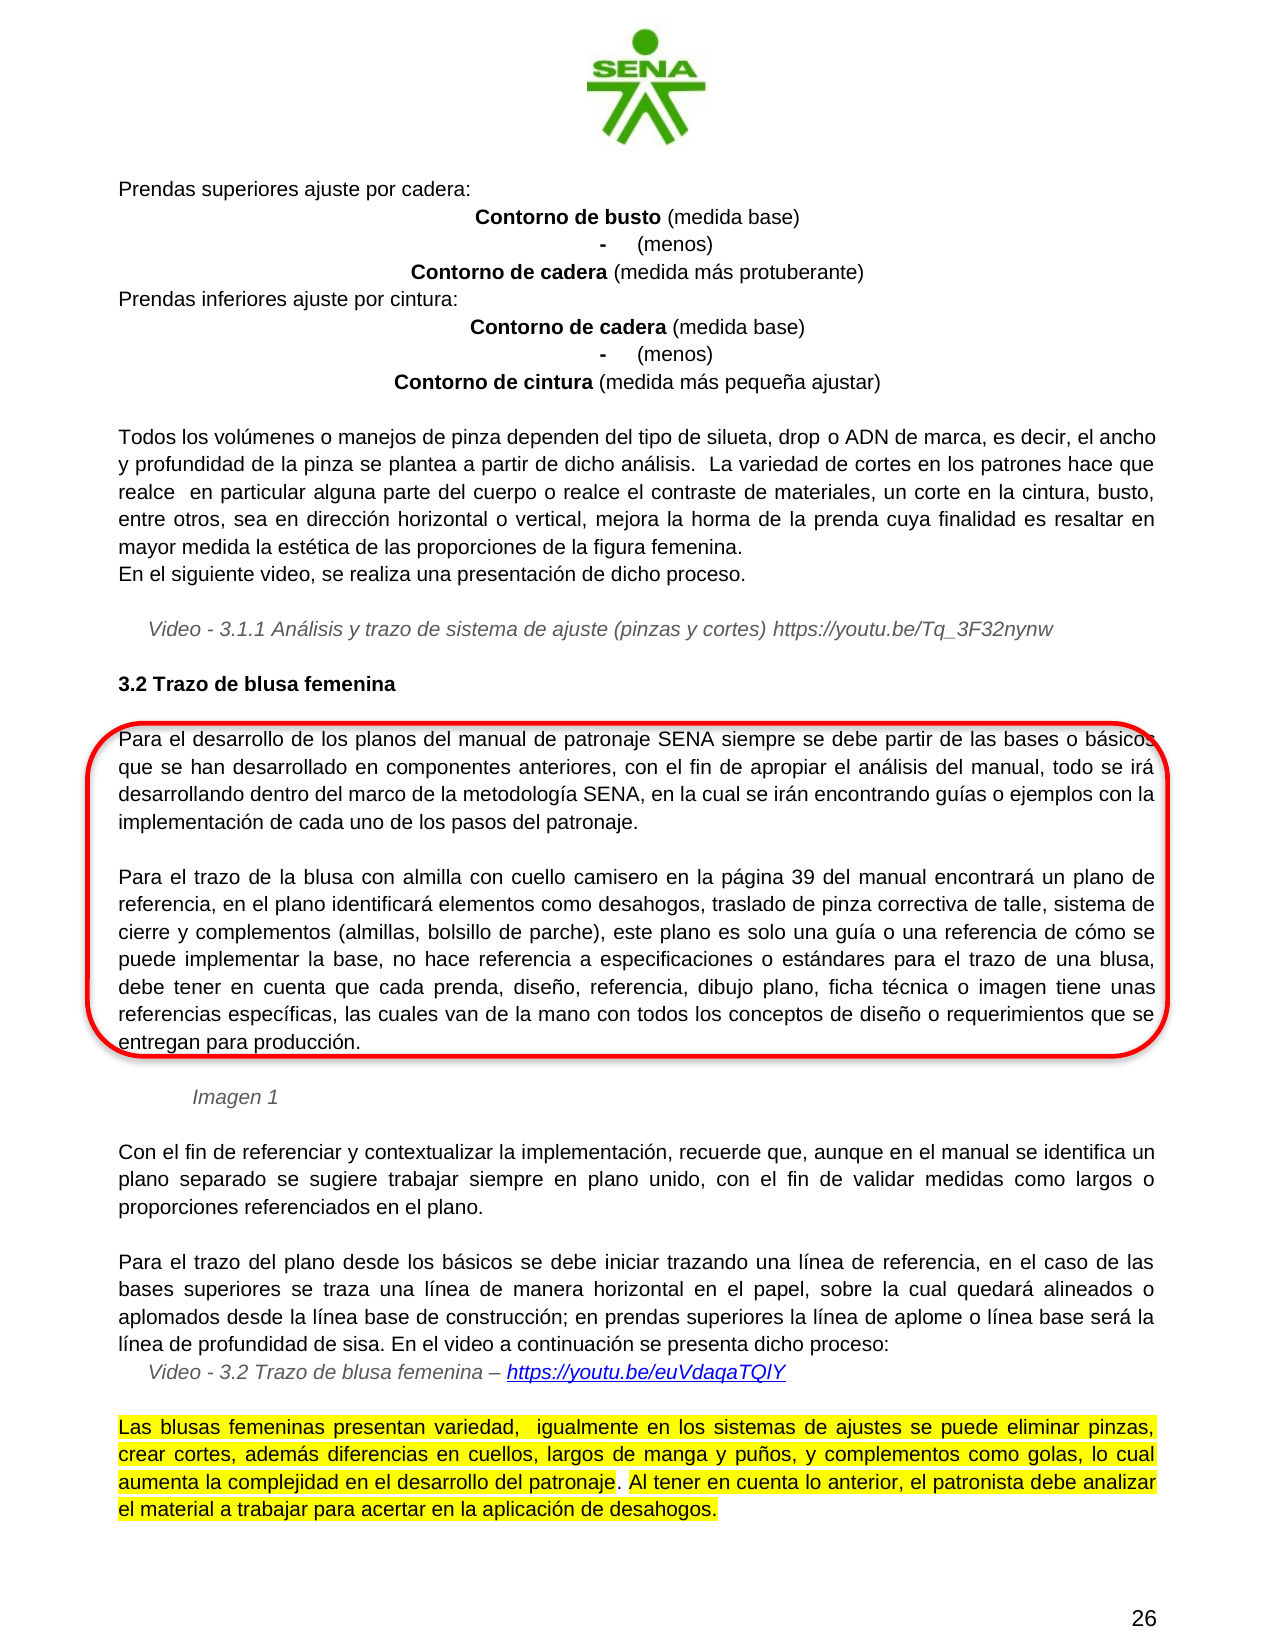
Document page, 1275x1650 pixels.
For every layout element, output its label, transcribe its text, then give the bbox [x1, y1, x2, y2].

text Contorno de cadera (medida más protuberante) [118, 260, 1157, 284]
list (menos) [156, 342, 1157, 366]
text Contorno de cintura (medida más pequeña ajustar) [118, 370, 1157, 394]
list (menos) [156, 232, 1157, 256]
text Prendas inferiores ajuste por cintura: [118, 287, 1157, 311]
text Contorno de cadera (medida base) [118, 315, 1157, 339]
text Contorno de busto (medida base) [118, 205, 1157, 229]
text Las blusas femeninas presentan variedad, igualmente en los sistemas de ajustes se puede eliminar pinzas, crear cortes, además diferencias en cuellos, largos de manga y puños, y complementos como golas, lo cual aumenta la complejidad en el desarrollo del patronaje. Al tener en cuenta lo anterior, el patronista debe analizar el material a trabajar para acertar en la aplicación de desahogos. [118, 1466, 1157, 1521]
text Video - 3.1.1 Análisis y trazo de sistema de ajuste (pinzas y cortes) https://youtu.be/Tq_3F32nynw [118, 617, 1157, 641]
text Para el trazo de la blusa con almilla con cuello camisero en la página 39 del manual encontrará un plano de referencia, en el plano identificará elementos como desahogos, traslado de pinza correctiva de talle, sistema de cierre y complementos (almillas, bolsillo de parche), este plano es solo una guía o una referencia de cómo se puede implementar la base, no hace referencia a especificaciones o estándares para el trazo de una blusa, debe tener en cuenta que cada prenda, diseño, referencia, dibujo plano, ficha técnica o imagen tiene unas referencias específicas, las cuales van de la mano con todos los conceptos de diseño o requerimientos que se entregan para producción. [118, 865, 1157, 1053]
text En el siguiente video, se realiza una presentación de dicho proceso. [118, 562, 1157, 586]
text Prendas superiores ajuste por cadera: [118, 177, 1157, 201]
text Todos los volúmenes o manejos de pinza dependen del tipo de silueta, drop o ADN de marca, es decir, el ancho y profundidad de la pinza se plantea a partir de dicho análisis. La variedad de cortes en los patrones hace que realce en particular alguna parte del cuerpo o realce el contraste de materiales, un corte en la cintura, busto, entre otros, sea en dirección horizontal o vertical, mejora la horma de la prenda cuya finalidad es resaltar en mayor medida la estética de las proporciones de la figura femenina. [118, 425, 1157, 559]
text Para el trazo del plano desde los básicos se debe iniciar trazando una línea de referencia, en el caso de las bases superiores se traza una línea de manera horizontal en el papel, sobre la cual quedará alineados o aplomados desde la línea base de construcción; en prendas superiores la línea de aplome o línea base será la línea de profundidad de sisa. En el video a continuación se presenta dicho proceso: [118, 1250, 1157, 1356]
text Video - 3.2 Trazo de blusa femenina – https://youtu.be/euVdaqaTQlY [118, 1360, 1157, 1384]
text 3.2 Trazo de blusa femenina [118, 672, 1157, 696]
text Imagen 1 [118, 1085, 1157, 1109]
text Con el fin de referenciar y contextualizar la implementación, recuerde que, aunque en el manual se identifica un plano separado se sugiere trabajar siempre en plano unido, con el fin de validar medidas como largos o proporciones referenciados en el plano. [118, 1140, 1157, 1219]
text Para el desarrollo de los planos del manual de patronaje SENA siempre se debe partir de las bases o básicos que se han desarrollado en componentes anteriores, con el fin de apropiar el análisis del manual, todo se irá desarrollando dentro del marco de la metodología SENA, en la cual se irán encontrando guías o ejemplos con la implementación de cada uno de los pasos del patronaje. [118, 734, 1157, 834]
picture [586, 17, 714, 152]
